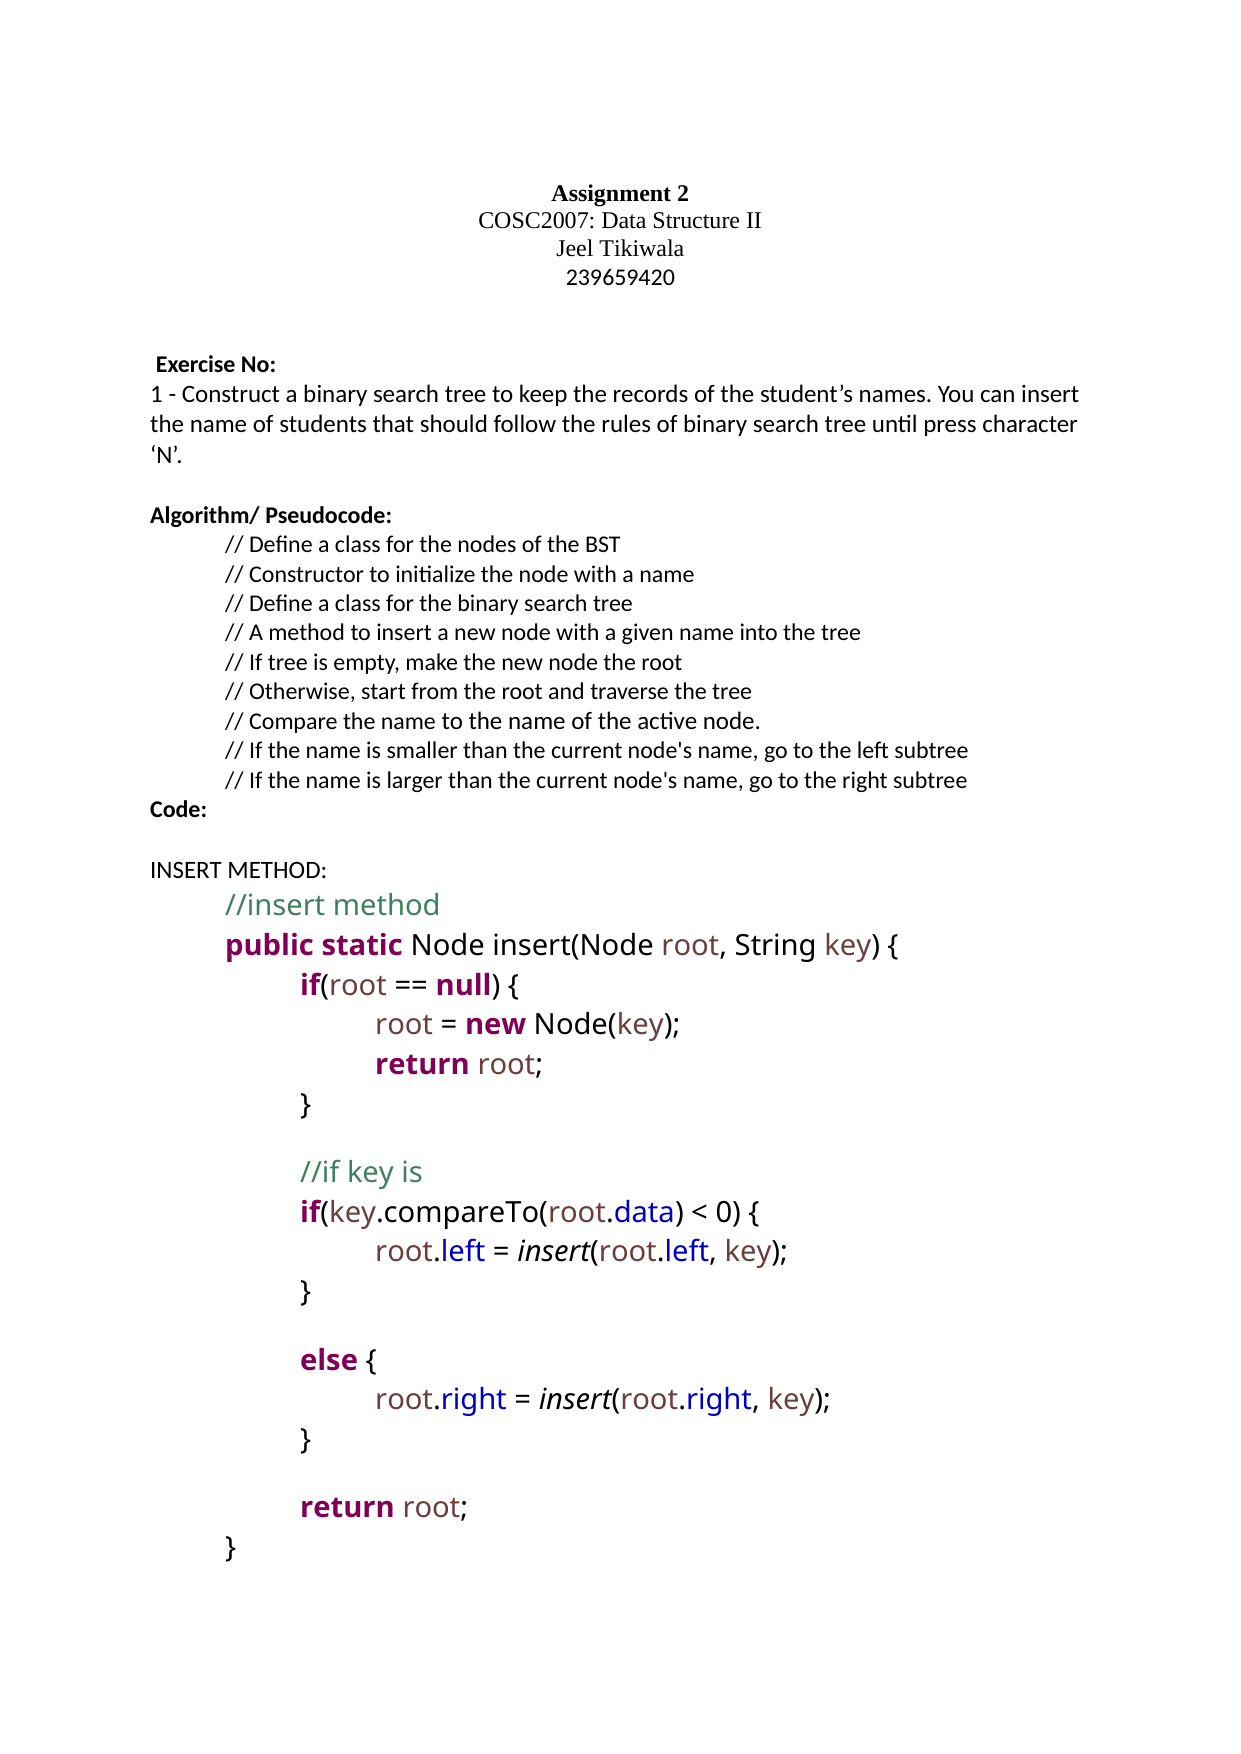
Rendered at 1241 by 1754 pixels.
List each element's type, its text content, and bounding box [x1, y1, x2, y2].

text COSC2007: Data Structure II [150, 206, 1090, 234]
text Algorithm/ Pseudocode: [150, 500, 1090, 529]
text // If the name is smaller than the current node's name, go to the left subtree [150, 736, 1090, 765]
text // A method to insert a new node with a given name into the tree [150, 617, 1090, 647]
text Assignment 2 [150, 179, 1090, 206]
text public static Node insert(Node root, String key) { [150, 924, 1090, 964]
text // Define a class for the binary search tree [150, 588, 1090, 617]
text //if key is [150, 1151, 1090, 1191]
text if(root == null) { [150, 964, 1090, 1003]
text // Compare the name to the name of the active node. [150, 705, 1090, 736]
text // Define a class for the nodes of the BST [150, 529, 1090, 559]
text // Constructor to initialize the node with a name [150, 559, 1090, 588]
text } [150, 1526, 1090, 1566]
text // If the name is larger than the current node's name, go to the right subtree [225, 765, 1090, 794]
text } [150, 1418, 1090, 1458]
text if(key.compareTo(root.data) < 0) { [150, 1191, 1090, 1231]
text else { [150, 1339, 1090, 1378]
text INSERT METHOD: [150, 854, 1090, 884]
text // Otherwise, start from the root and traverse the tree [150, 676, 1090, 705]
text root = new Node(key); [150, 1003, 1090, 1043]
text return root; [150, 1043, 1090, 1083]
text // If tree is empty, make the new node the root [150, 647, 1090, 676]
text root.right = insert(root.right, key); [150, 1378, 1090, 1418]
text 1 - Construct a binary search tree to keep the records of the student’s names. You can insert the name of students that should follow the rules of binary search tree until press character ‘N’. [150, 378, 1090, 470]
text } [150, 1083, 1090, 1123]
text 239659420 [150, 262, 1090, 291]
text Exercise No: [150, 349, 1090, 378]
text Jeel Tikiwala [150, 234, 1090, 262]
text root.left = insert(root.left, key); [150, 1231, 1090, 1270]
text } [150, 1270, 1090, 1310]
text return root; [150, 1487, 1090, 1526]
text //insert method [150, 884, 1090, 924]
text Code: [150, 794, 1090, 823]
